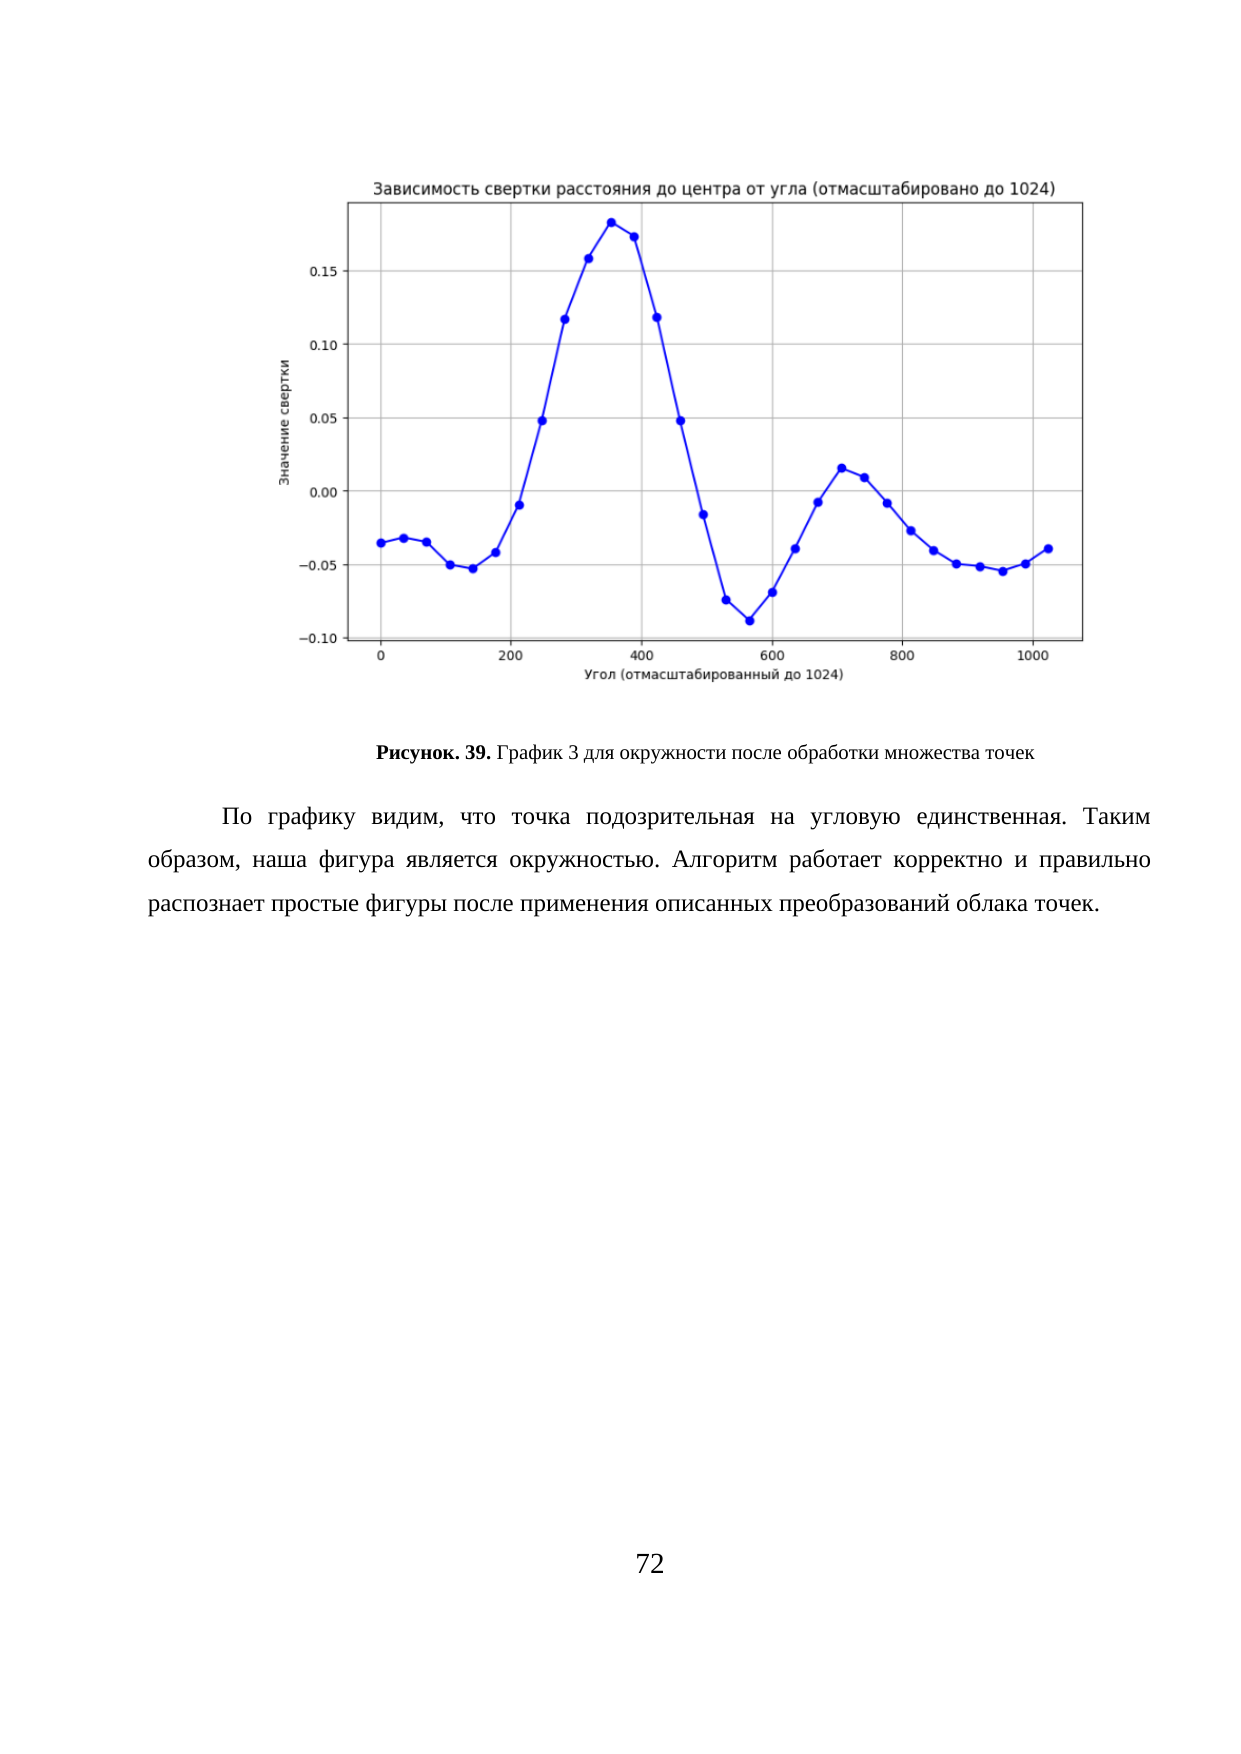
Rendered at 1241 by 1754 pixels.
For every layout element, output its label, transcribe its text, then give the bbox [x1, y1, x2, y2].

text График 3 для окружности после обработки множества точек [185, 740, 1152, 764]
picture [256, 174, 1118, 699]
text По графику видим, что точка подозрительная на угловую единственная. Таким образом, наша фигура является окружностью. Алгоритм работает корректно и правильно распознает простые фигуры после применения описанных преобразований облака точек. [148, 801, 1152, 916]
